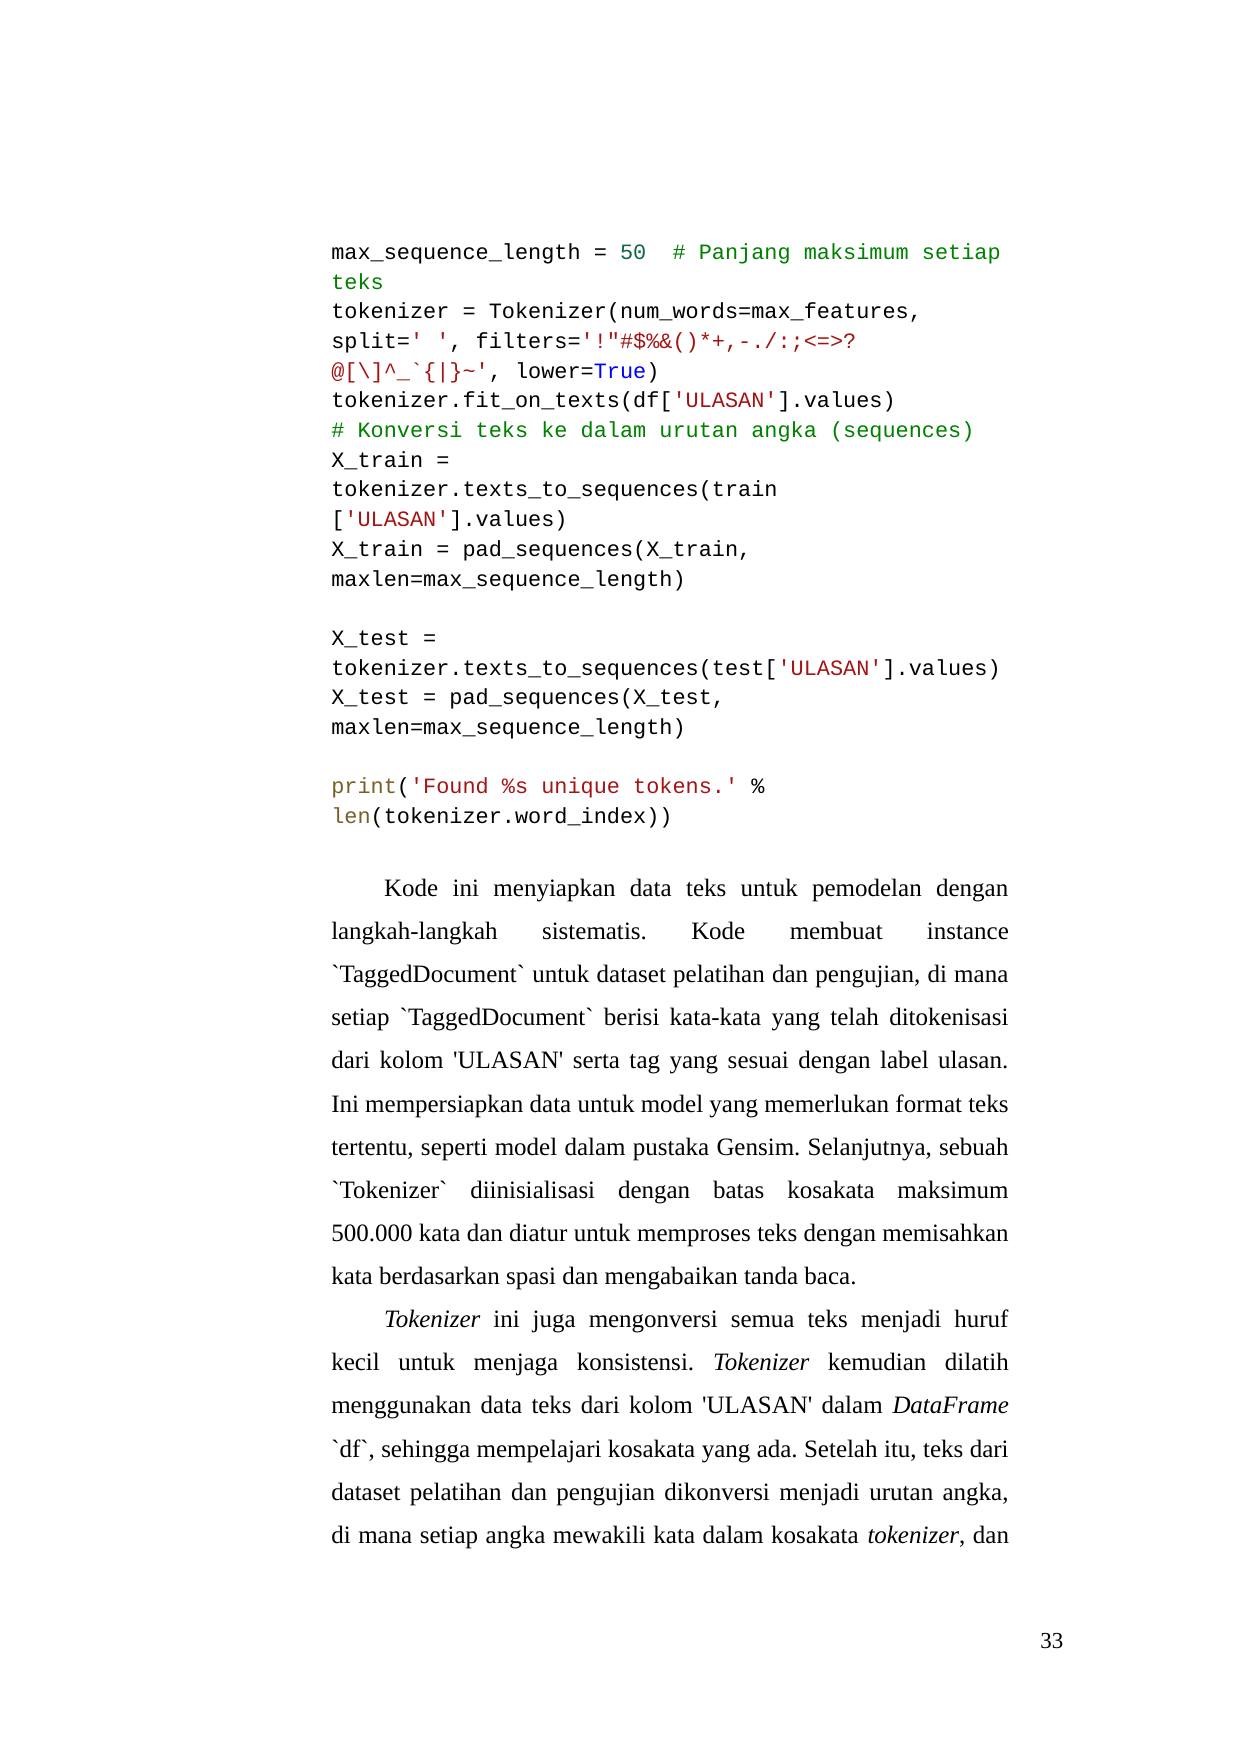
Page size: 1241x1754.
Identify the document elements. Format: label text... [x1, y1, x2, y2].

list tokenizer = Tokenizer(num_words=max_features, split=' ', filters='!"#$%&()*+,-./:;<=>?@[\]^_`{|}~', lower=True) [331, 296, 1009, 385]
list X_test = tokenizer.texts_to_sequences(test['ULASAN'].values) [331, 622, 1009, 682]
list X_train = tokenizer.texts_to_sequences(train['ULASAN'].values) [331, 444, 1009, 533]
list Kode ini menyiapkan data teks untuk pemodelan dengan langkah-langkah sistematis. Kode membuat instance `TaggedDocument` untuk dataset pelatihan dan pengujian, di mana setiap `TaggedDocument` berisi kata-kata yang telah ditokenisasi dari kolom 'ULASAN' serta tag yang sesuai dengan label ulasan. Ini mempersiapkan data untuk model yang memerlukan format teks tertentu, seperti model dalam pustaka Gensim. Selanjutnya, sebuah `Tokenizer` diinisialisasi dengan batas kosakata maksimum 500.000 kata dan diatur untuk memproses teks dengan memisahkan kata berdasarkan spasi dan mengabaikan tanda baca. [331, 873, 1009, 1290]
list X_test = pad_sequences(X_test, maxlen=max_sequence_length) [331, 682, 1009, 741]
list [331, 1304, 1009, 1549]
list # Konversi teks ke dalam urutan angka (sequences) [331, 414, 1009, 444]
list print('Found %s unique tokens.' % len(tokenizer.word_index)) [331, 771, 1009, 830]
list X_train = pad_sequences(X_train, maxlen=max_sequence_length) [331, 533, 1009, 592]
list max_sequence_length = 50 # Panjang maksimum setiap teks [331, 236, 1009, 296]
list tokenizer.fit_on_texts(df['ULASAN'].values) [331, 385, 1009, 414]
